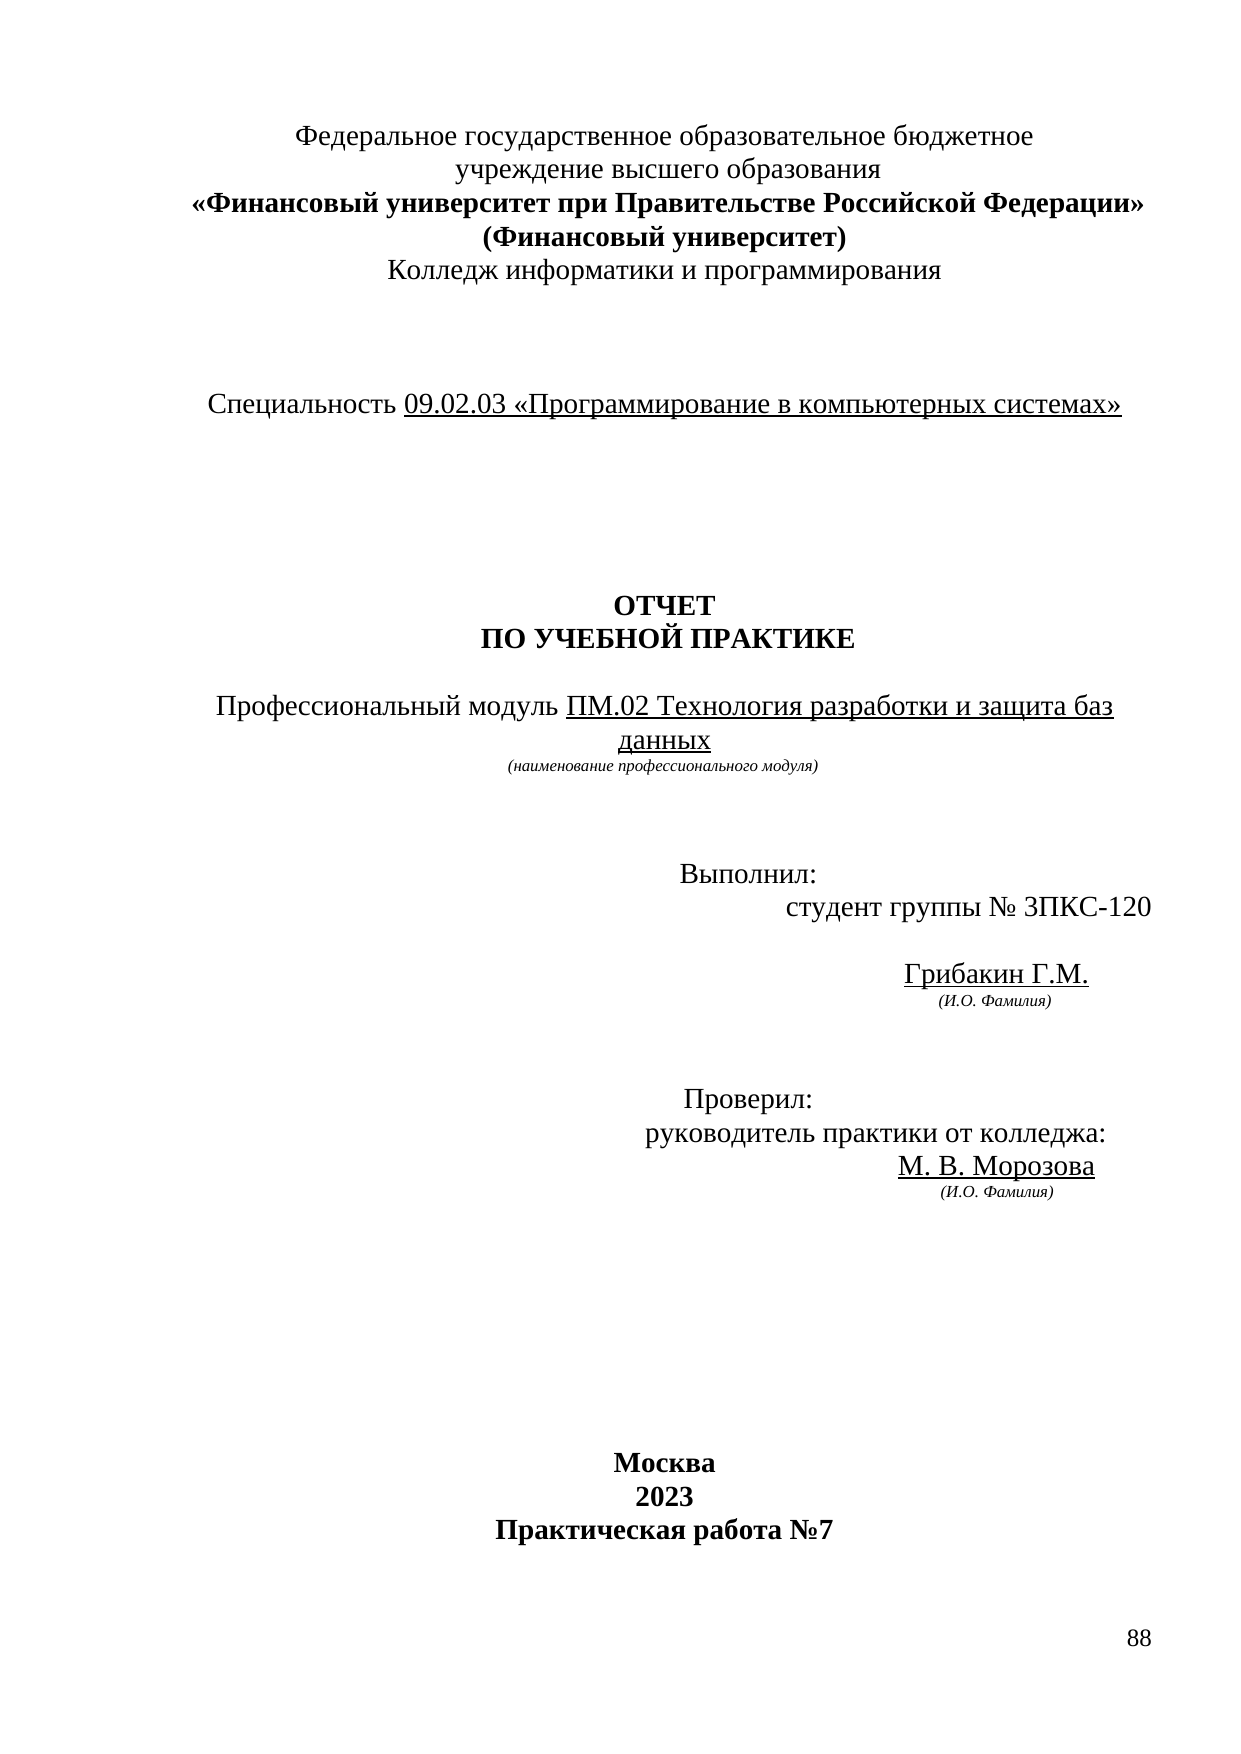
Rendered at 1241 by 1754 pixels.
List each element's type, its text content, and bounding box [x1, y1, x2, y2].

text (И.О. Фамилия) [472, 1182, 1152, 1215]
text Проверил: [177, 1081, 1152, 1115]
text «Финансовый университет при Правительстве Российской Федерации» [177, 185, 1152, 219]
text ОТЧЕТ [177, 588, 1152, 621]
text ПО УЧЕБНОЙ ПРАКТИКЕ [177, 621, 1152, 655]
text М. В. Морозова [767, 1148, 1152, 1182]
text Москва [177, 1445, 1152, 1479]
text Федеральное государственное образовательное бюджетное [177, 118, 1152, 152]
text Профессиональный модуль ПМ.02 Технология разработки и защита баз данных [177, 688, 1152, 755]
text Колледж информатики и программирования [177, 252, 1152, 286]
text Специальность 09.02.03 «Программирование в компьютерных системах» [177, 386, 1152, 420]
text (И.О. Фамилия) [841, 990, 1152, 1024]
text Грибакин Г.М. [767, 957, 1152, 990]
text (наименование профессионального модуля) [177, 755, 1152, 789]
text учреждение высшего образования [177, 152, 1152, 185]
text (Финансовый университет) [177, 219, 1152, 252]
text Выполнил: [177, 856, 1152, 889]
text Практическая работа №7 [177, 1512, 1152, 1546]
text руководитель практики от колледжа: [177, 1115, 1152, 1148]
text 2023 [177, 1479, 1152, 1512]
text студент группы № 3ПКС-120 [177, 889, 1152, 923]
